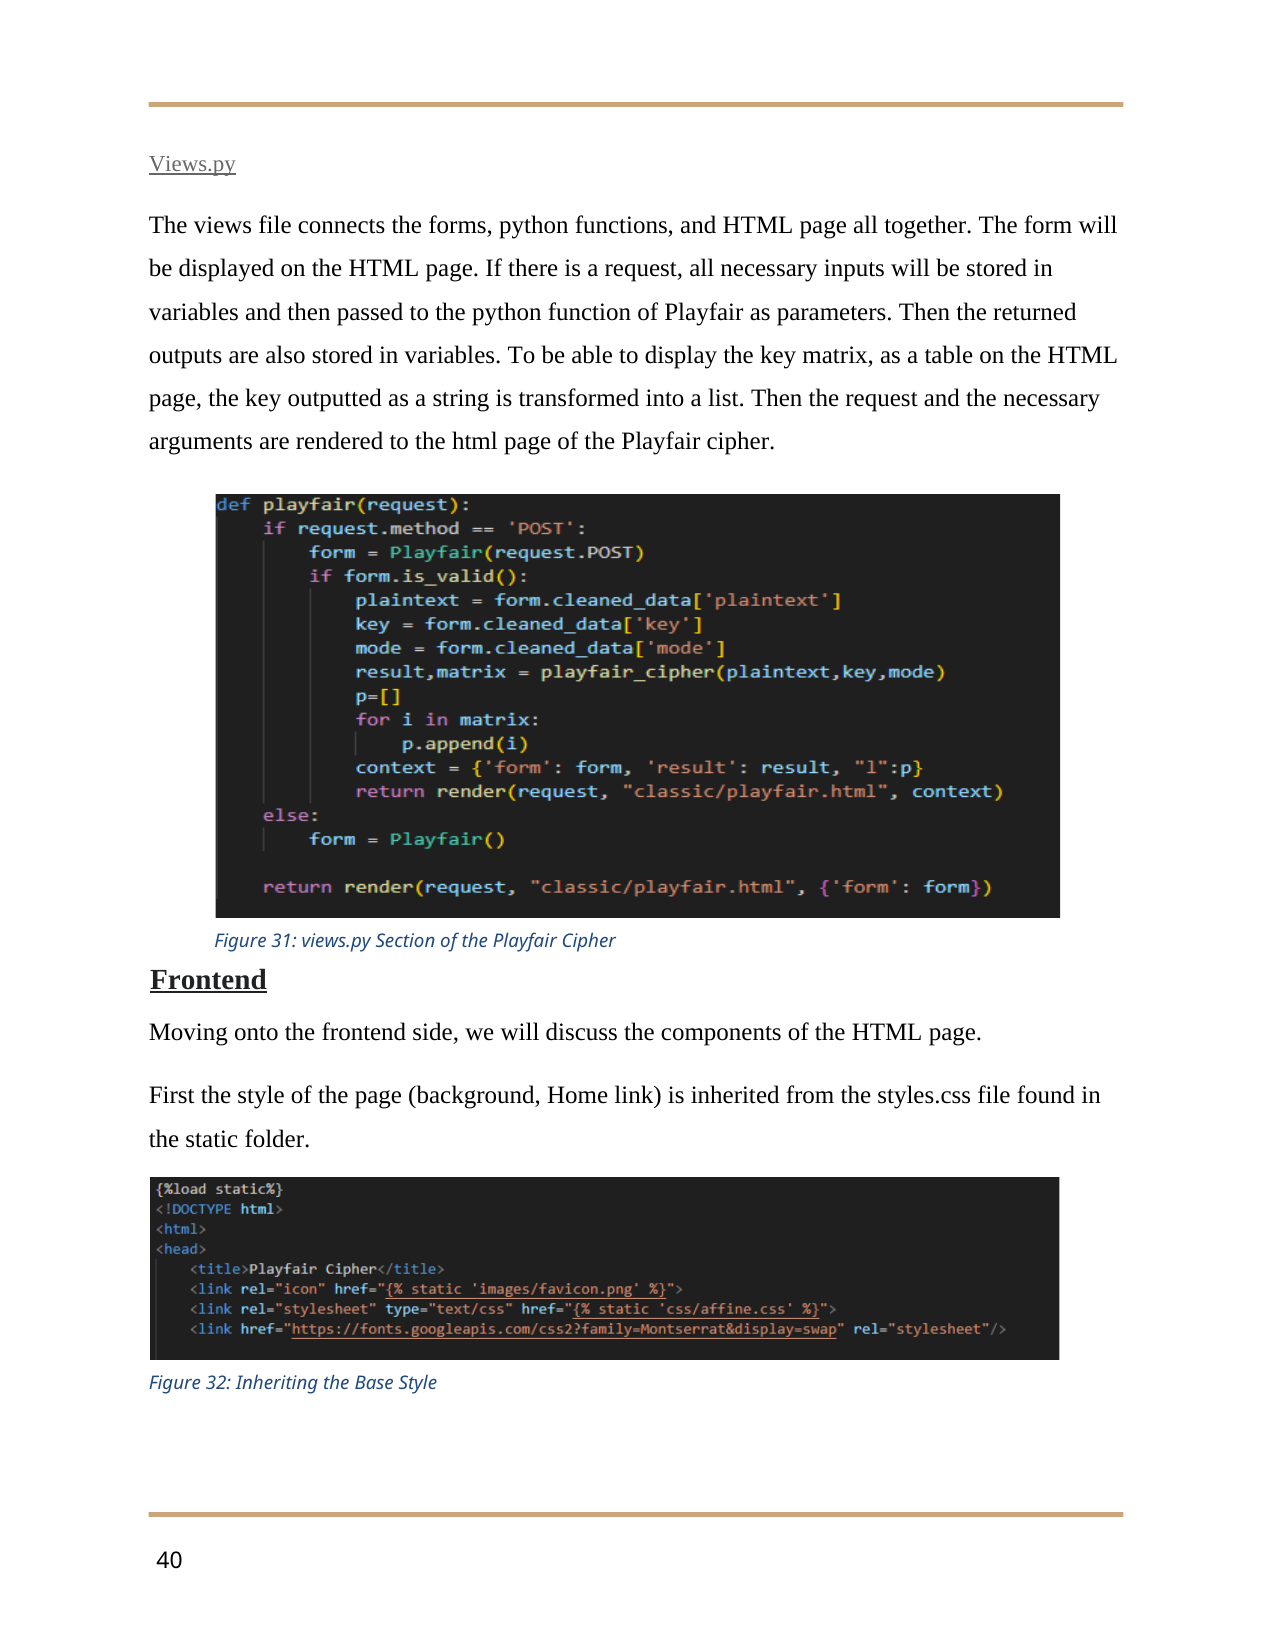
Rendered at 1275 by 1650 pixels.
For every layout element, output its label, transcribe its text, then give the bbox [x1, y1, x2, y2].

picture [148, 102, 1124, 107]
text Moving onto the frontend side, we will discuss the components of the HTML page. [148, 1017, 1125, 1045]
picture [150, 1177, 1060, 1360]
picture [215, 494, 1060, 918]
text First the style of the page (background, Home link) is inherited from the styles.css file found in the static folder. [148, 1081, 1125, 1152]
picture [148, 1512, 1124, 1517]
text The views file connects the forms, python functions, and HTML page all together. The form will be displayed on the HTML page. If there is a request, all necessary inputs will be stored in variables and then passed to the python function of Playfair as parameters. Then the returned outputs are also stored in variables. To be able to display the key matrix, as a table on the HTML page, the key outputted as a string is transformed into a list. Then the request and the necessary arguments are rendered to the html page of the Playfair cipher. [148, 210, 1125, 455]
subtitle Views.py [148, 150, 1125, 176]
